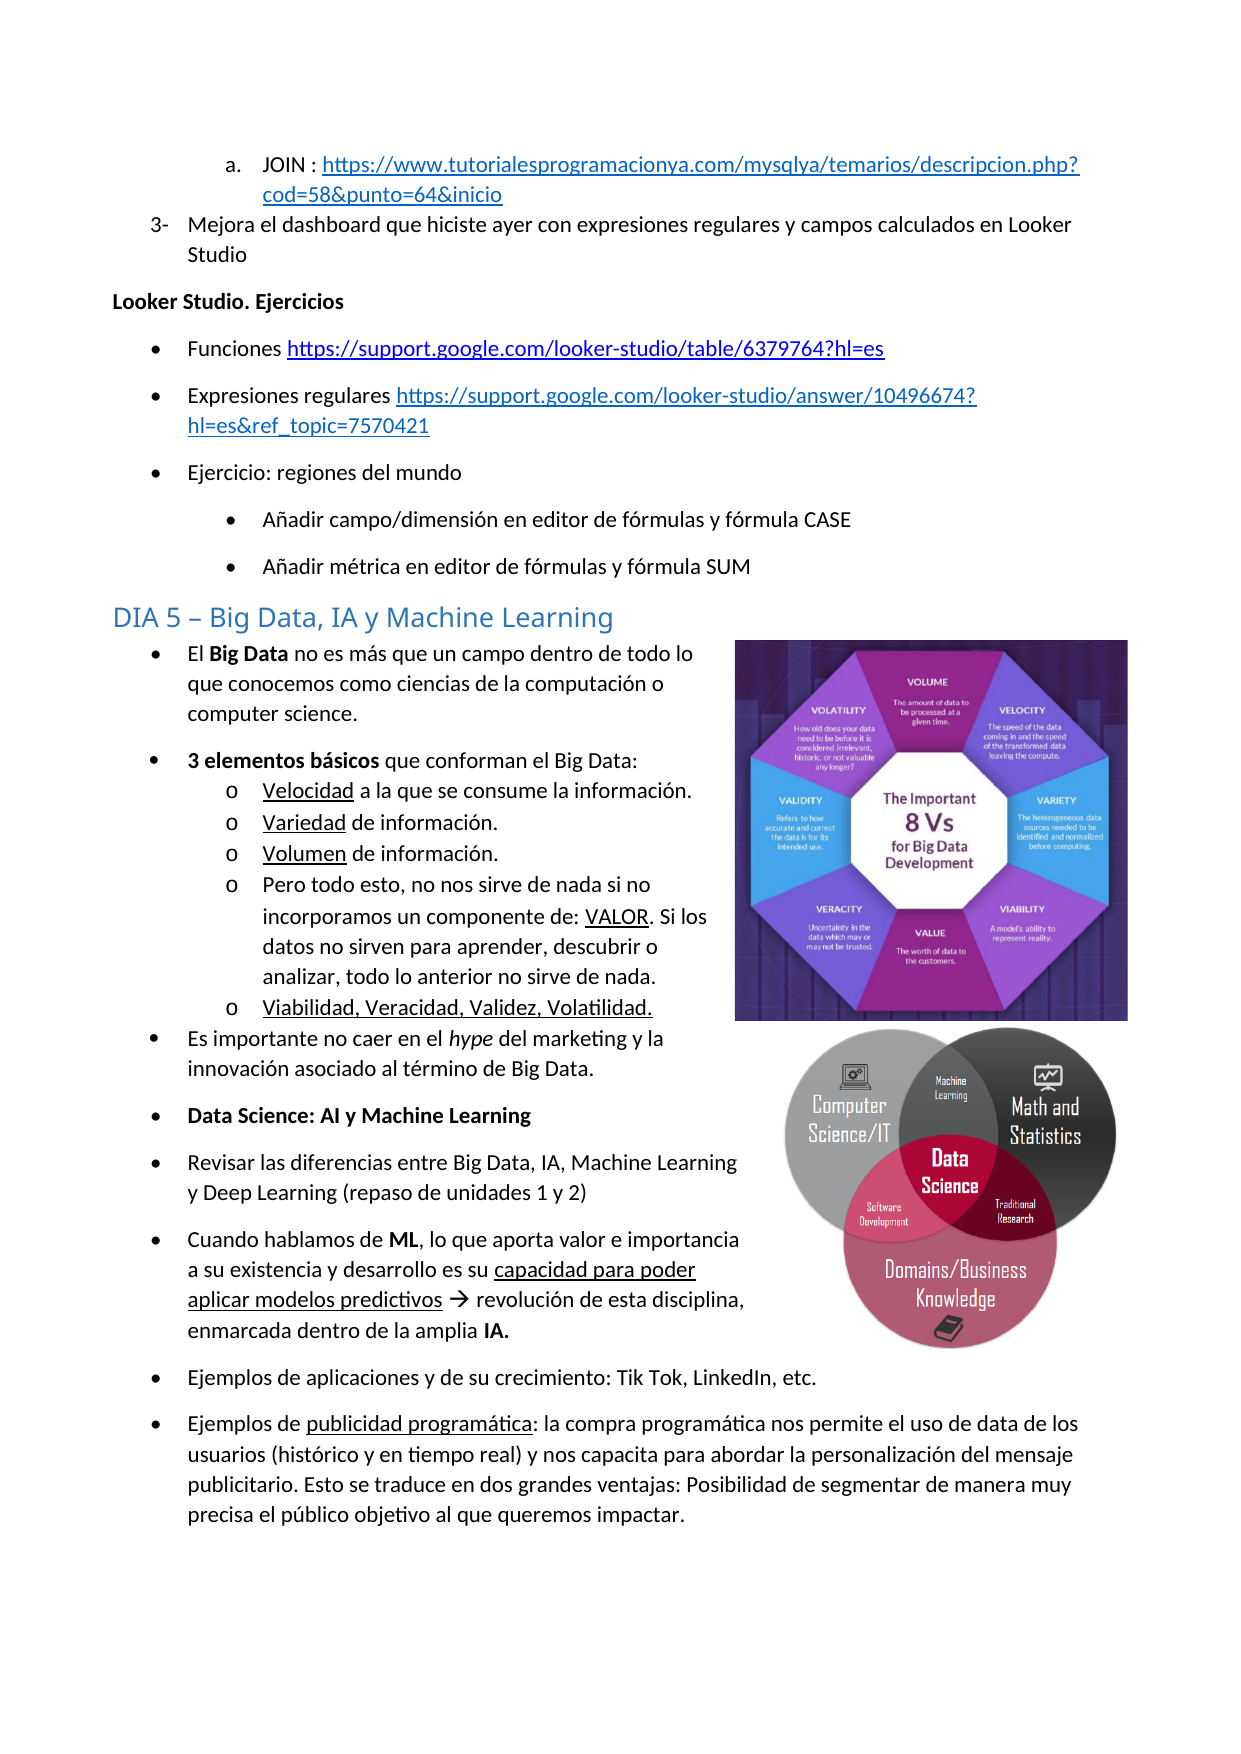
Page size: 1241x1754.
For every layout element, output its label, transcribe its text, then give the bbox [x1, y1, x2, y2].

list Velocidad a la que se consume la información. [225, 776, 734, 805]
list 3 elementos básicos que conforman el Big Data: [150, 746, 734, 774]
list Funciones https://support.google.com/looker-studio/table/6379764?hl=es [150, 334, 1128, 362]
list Volumen de información. [225, 839, 734, 868]
picture [770, 1025, 1128, 1349]
list Cuando hablamos de ML, lo que aporta valor e importancia a su existencia y desarrollo es su capacidad para poder aplicar modelos predictivos revolución de esta disciplina, enmarcada dentro de la amplia IA. [150, 1225, 770, 1344]
list Expresiones regulares https://support.google.com/looker-studio/answer/10496674?hl=es&ref_topic=7570421 [150, 381, 1128, 439]
list Revisar las diferencias entre Big Data, IA, Machine Learning y Deep Learning (repaso de unidades 1 y 2) [150, 1148, 770, 1206]
list Añadir métrica en editor de fórmulas y fórmula SUM [225, 552, 1128, 580]
list Añadir campo/dimensión en editor de fórmulas y fórmula CASE [225, 505, 1128, 533]
list Ejemplos de publicidad programática: la compra programática nos permite el uso de data de los usuarios (histórico y en tiempo real) y nos capacita para abordar la personalización del mensaje publicitario. Esto se traduce en dos grandes ventajas: Posibilidad de segmentar de manera muy precisa el público objetivo al que queremos impactar. [150, 1409, 1128, 1528]
list Ejemplos de aplicaciones y de su crecimiento: Tik Tok, LinkedIn, etc. [150, 1363, 1128, 1391]
subtitle DIA 5 – Big Data, IA y Machine Learning [112, 599, 1128, 636]
list Pero todo esto, no nos sirve de nada si no incorporamos un componente de: VALOR. Si los datos no sirven para aprender, descubrir o analizar, todo lo anterior no sirve de nada. [225, 871, 734, 990]
list Viabilidad, Veracidad, Validez, Volatilidad. [225, 993, 1128, 1022]
list Data Science: AI y Machine Learning [150, 1101, 770, 1129]
list Ejercicio: regiones del mundo [150, 458, 1128, 486]
text Looker Studio. Ejercicios [112, 287, 1128, 316]
list Mejora el dashboard que hiciste ayer con expresiones regulares y campos calculados en Looker Studio [150, 210, 1128, 269]
list JOIN : https://www.tutorialesprogramacionya.com/mysqlya/temarios/descripcion.php?cod=58&punto=64&inicio [225, 150, 1128, 208]
list Es importante no caer en el hype del marketing y la innovación asociado al término de Big Data. [150, 1024, 1128, 1082]
picture [734, 640, 1128, 1021]
list Variedad de información. [225, 808, 734, 837]
list El Big Data no es más que un campo dentro de todo lo que conocemos como ciencias de la computación o computer science. [150, 639, 1128, 727]
